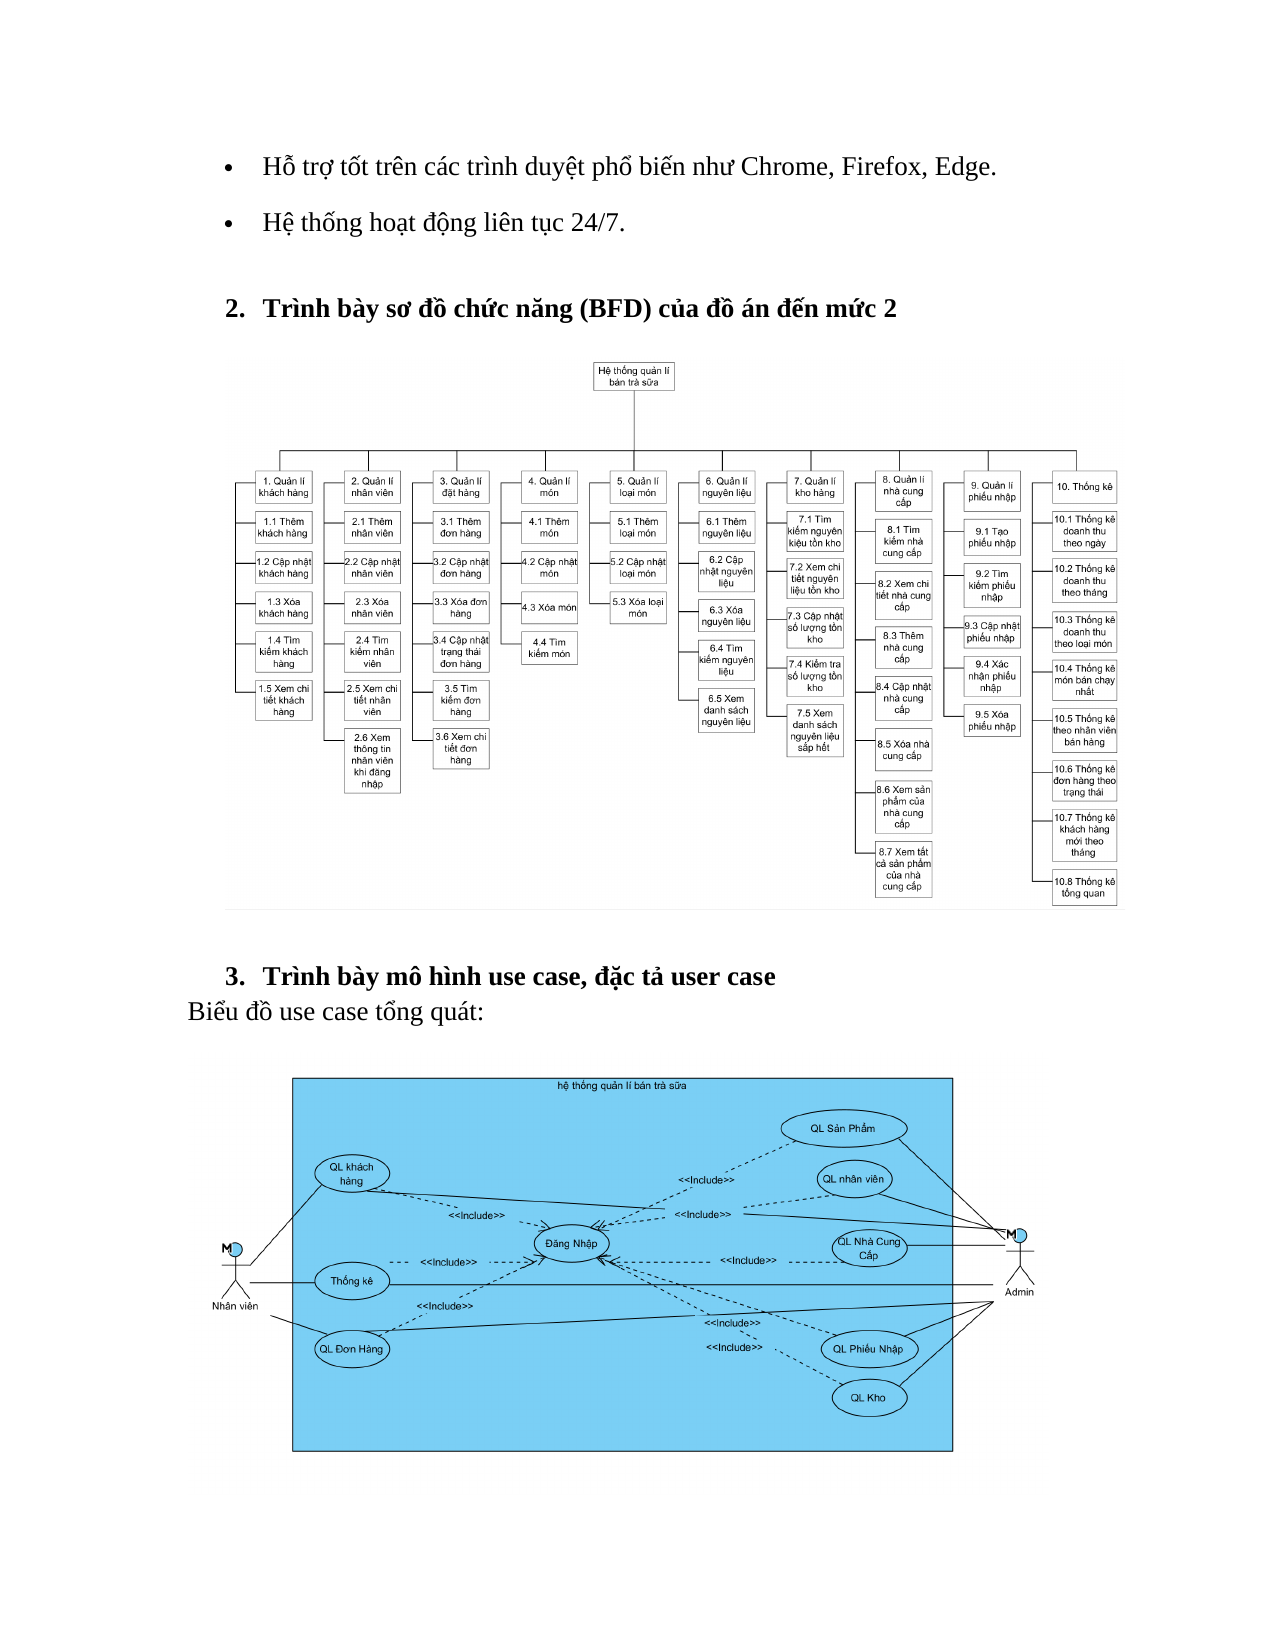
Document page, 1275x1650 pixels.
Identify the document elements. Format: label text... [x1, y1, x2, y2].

text Biểu đồ use case tổng quát: [187, 996, 1087, 1027]
subtitle Trình bày sơ đồ chức năng (BFD) của đồ án đến mức 2 [225, 292, 1087, 323]
picture [225, 357, 1125, 910]
subtitle Trình bày mô hình use case, đặc tả user case [225, 960, 1087, 991]
list Hỗ trợ tốt trên các trình duyệt phổ biến như Chrome, Firefox, Edge. [225, 150, 1087, 181]
list Hệ thống hoạt động liên tục 24/7. [225, 207, 1087, 238]
picture [187, 1052, 1050, 1495]
